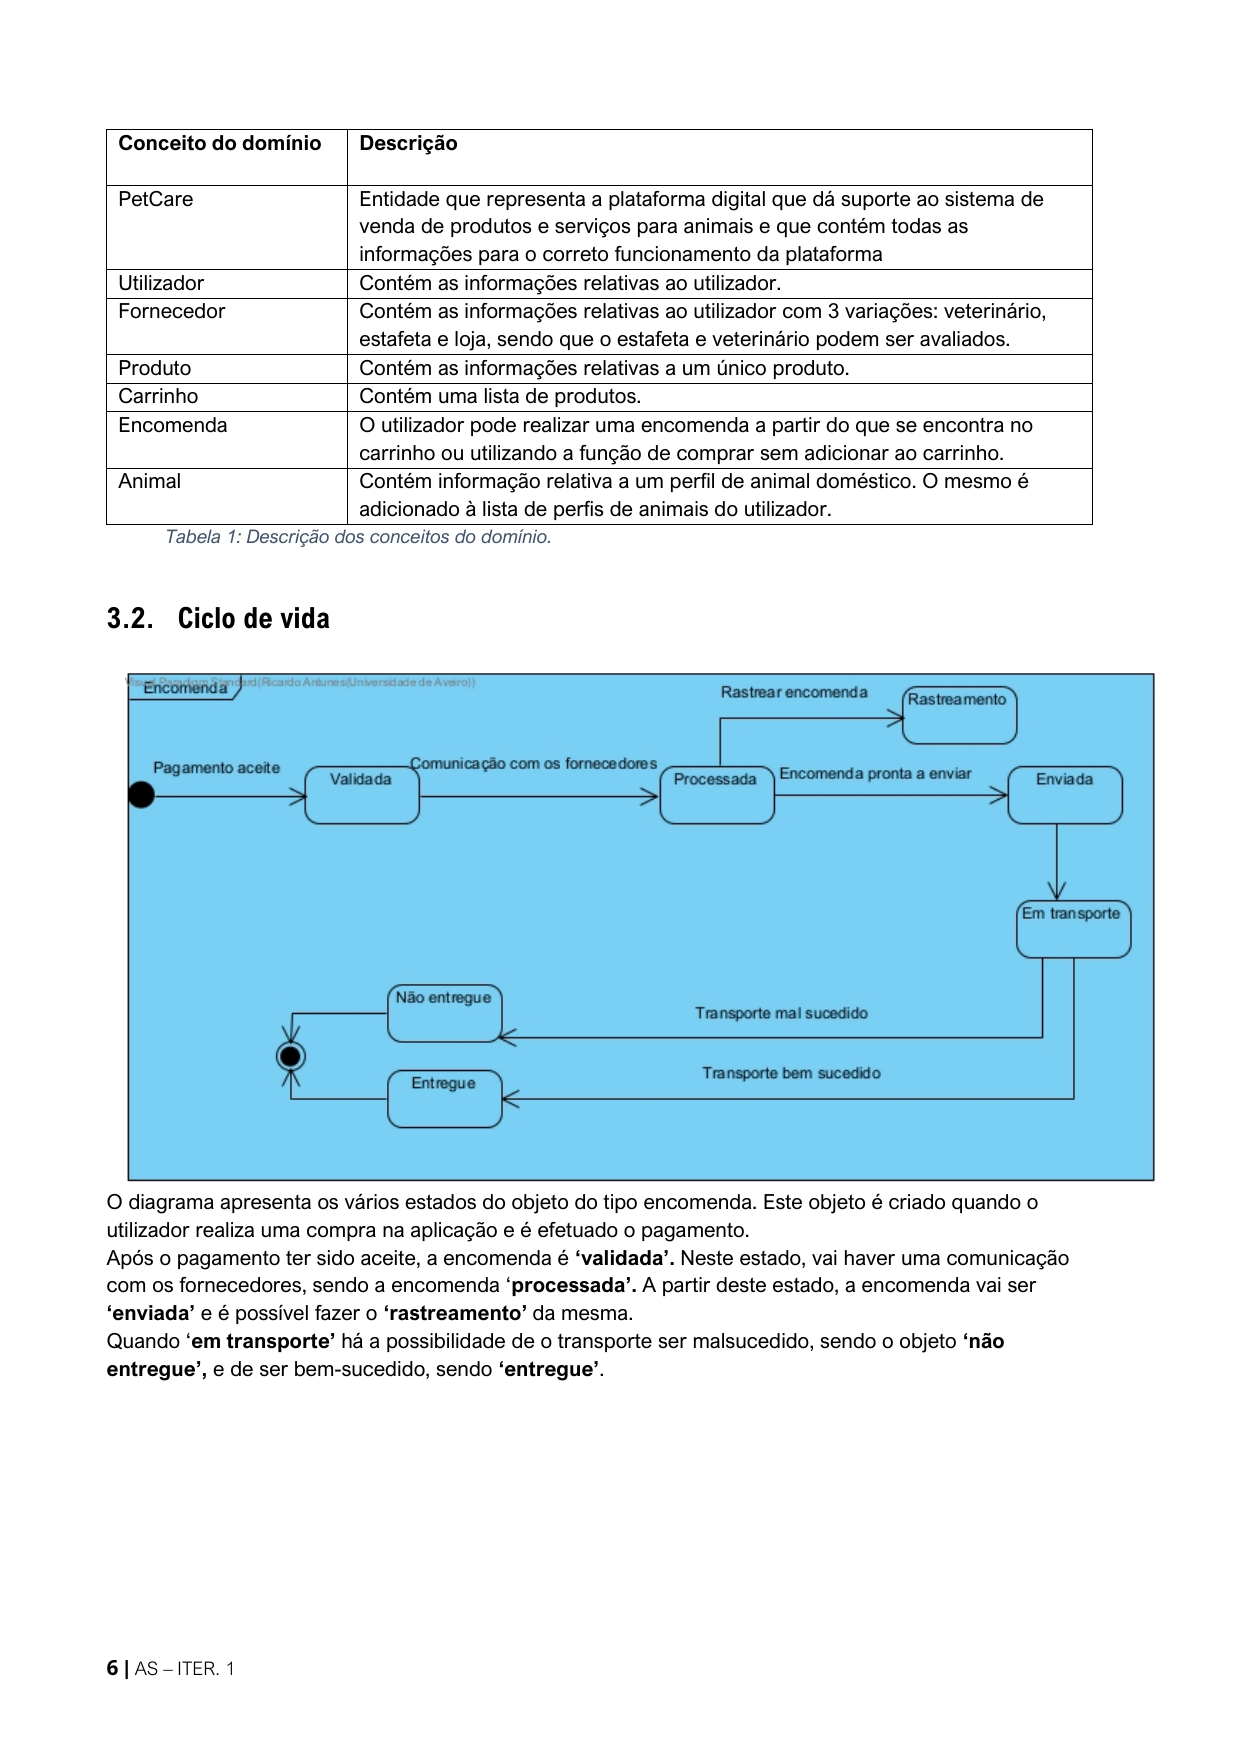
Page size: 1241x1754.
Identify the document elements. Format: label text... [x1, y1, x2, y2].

table_cell Produto [107, 355, 347, 382]
text O diagrama apresenta os vários estados do objeto do tipo encomenda. Este objeto é criado quando o utilizador realiza uma compra na aplicação e é efetuado o pagamento. [106, 1189, 1110, 1242]
table_cell Contém as informações relativas a um único produto. [348, 355, 1092, 382]
table_header Descrição [348, 130, 1092, 185]
table_cell Carrinho [107, 384, 347, 411]
subtitle Ciclo de vida [106, 600, 1110, 635]
table_cell Entidade que representa a plataforma digital que dá suporte ao sistema de venda de produtos e serviços para animais e que contém todas as informações para o correto funcionamento da plataforma [348, 186, 1092, 269]
table_cell Animal [107, 469, 347, 524]
table_cell PetCare [107, 186, 347, 269]
table_cell Contém as informações relativas ao utilizador. [348, 270, 1092, 297]
table_cell Encomenda [107, 412, 347, 467]
table_cell Contém as informações relativas ao utilizador com 3 variações: veterinário, estafeta e loja, sendo que o estafeta e veterinário podem ser avaliados. [348, 299, 1092, 354]
table_cell Fornecedor [107, 299, 347, 354]
text Quando ‘em transporte’ há a possibilidade de o transporte ser malsucedido, sendo o objeto ‘não entregue’, e de ser bem-sucedido, sendo ‘entregue’. [106, 1328, 1110, 1381]
table_cell Utilizador [107, 270, 347, 297]
table_header Conceito do domínio [107, 130, 347, 185]
text Após o pagamento ter sido aceite, a encomenda é ‘validada’. Neste estado, vai haver uma comunicação com os fornecedores, sendo a encomenda ‘processada’. A partir deste estado, a encomenda vai ser ‘enviada’ e é possível fazer o ‘rastreamento’ da mesma. [106, 1245, 1110, 1325]
table_cell Contém informação relativa a um perfil de animal doméstico. O mesmo é adicionado à lista de perfis de animais do utilizador. [348, 469, 1092, 524]
table_cell O utilizador pode realizar uma encomenda a partir do que se encontra no carrinho ou utilizando a função de comprar sem adicionar ao carrinho. [348, 412, 1092, 467]
table_cell Contém uma lista de produtos. [348, 384, 1092, 411]
